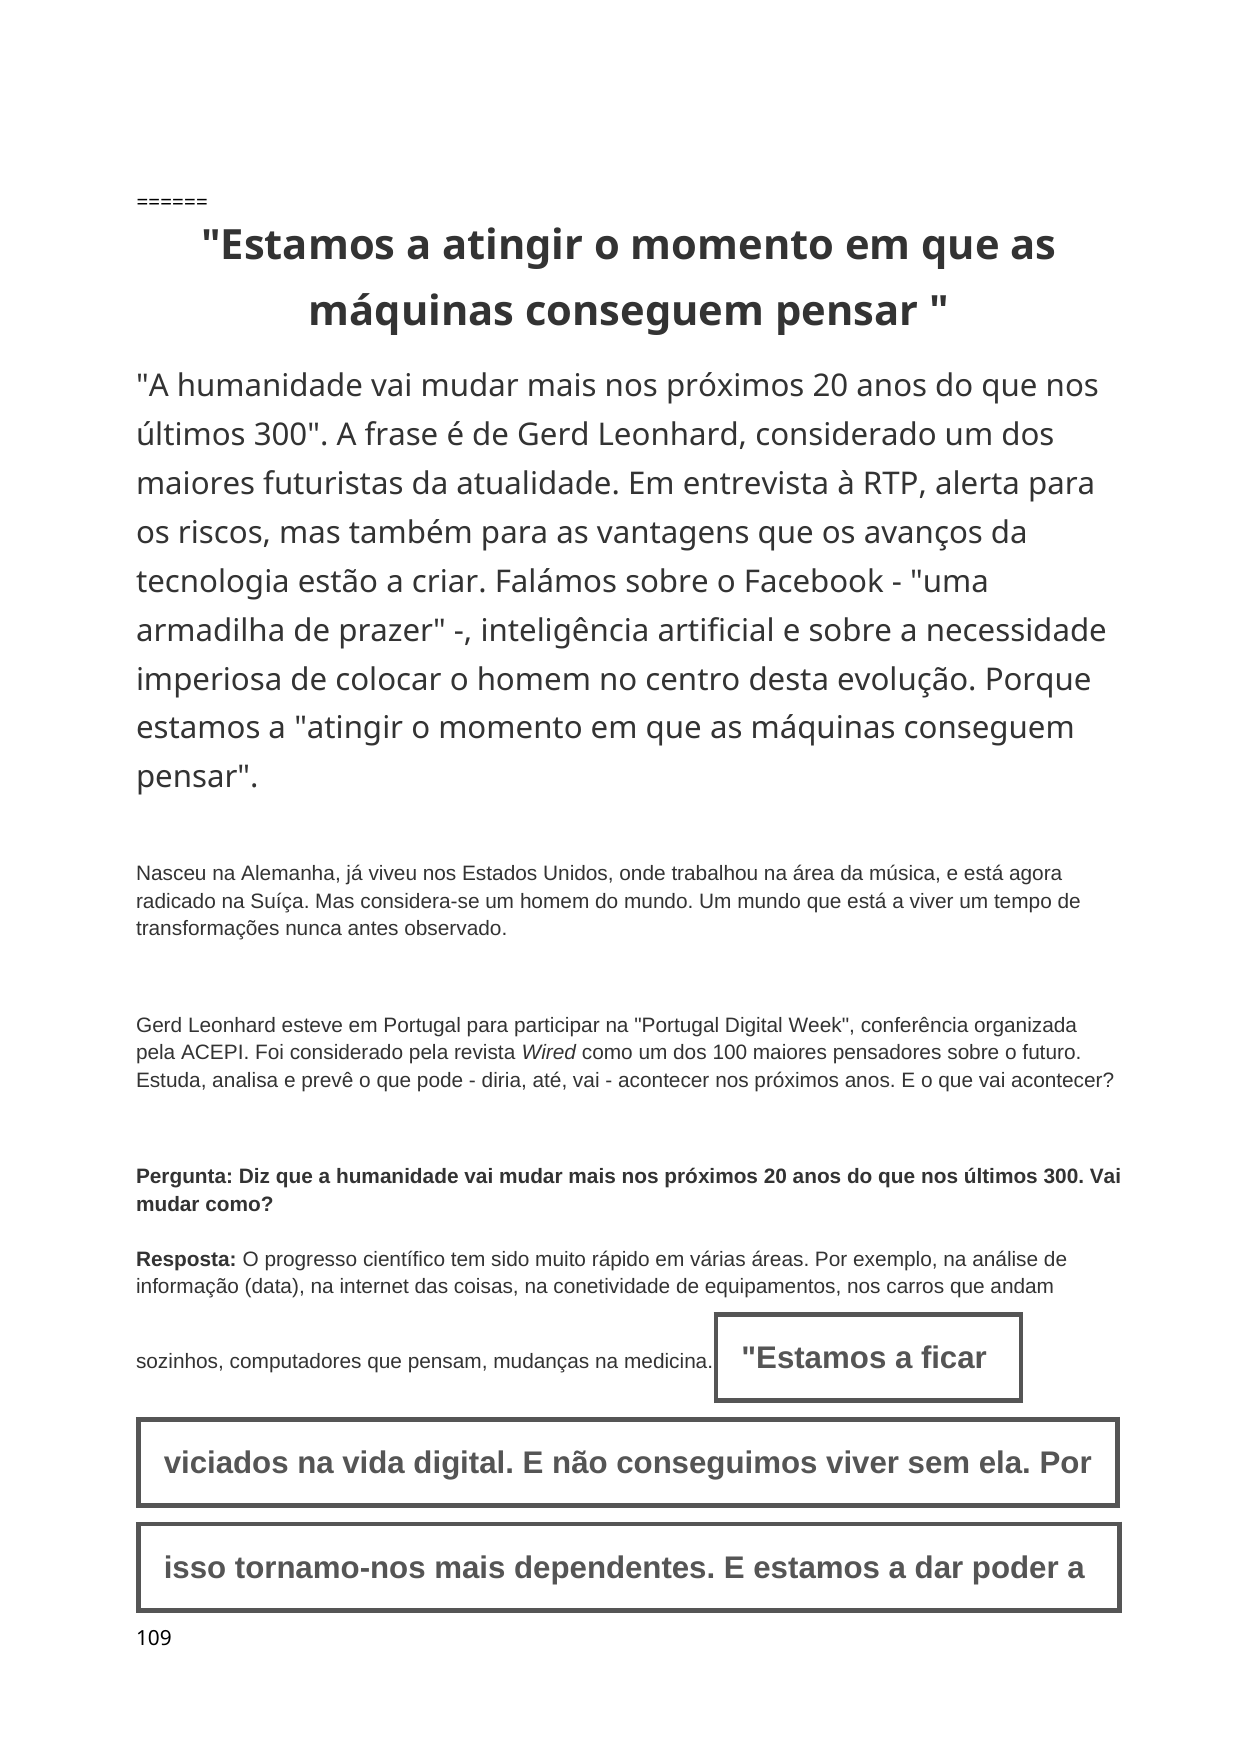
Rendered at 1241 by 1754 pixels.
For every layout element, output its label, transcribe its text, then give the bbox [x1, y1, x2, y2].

subtitle "A humanidade vai mudar mais nos próximos 20 anos do que nos últimos 300". A frase é de Gerd Leonhard, considerado um dos maiores futuristas da atualidade. Em entrevista à RTP, alerta para os riscos, mas também para as vantagens que os avanços da tecnologia estão a criar. Falámos sobre o Facebook - "uma armadilha de prazer" -, inteligência artificial e sobre a necessidade imperiosa de colocar o homem no centro desta evolução. Porque estamos a "atingir o momento em que as máquinas conseguem pensar". [136, 363, 1122, 797]
text ====== [136, 158, 1122, 215]
text Nasceu na Alemanha, já viveu nos Estados Unidos, onde trabalhou na área da música, e está agora radicado na Suíça. Mas considera-se um homem do mundo. Um mundo que está a viver um tempo de transformações nunca antes observado. [136, 861, 1122, 940]
text Gerd Leonhard esteve em Portugal para participar na "Portugal Digital Week", conferência organizada pela ACEPI. Foi considerado pela revista Wired como um dos 100 maiores pensadores sobre o futuro. Estuda, analisa e prevê o que pode - diria, até, vai - acontecer nos próximos anos. E o que vai acontecer? [136, 1013, 1122, 1092]
subtitle "Estamos a atingir o momento em que as máquinas conseguem pensar " [136, 215, 1122, 337]
